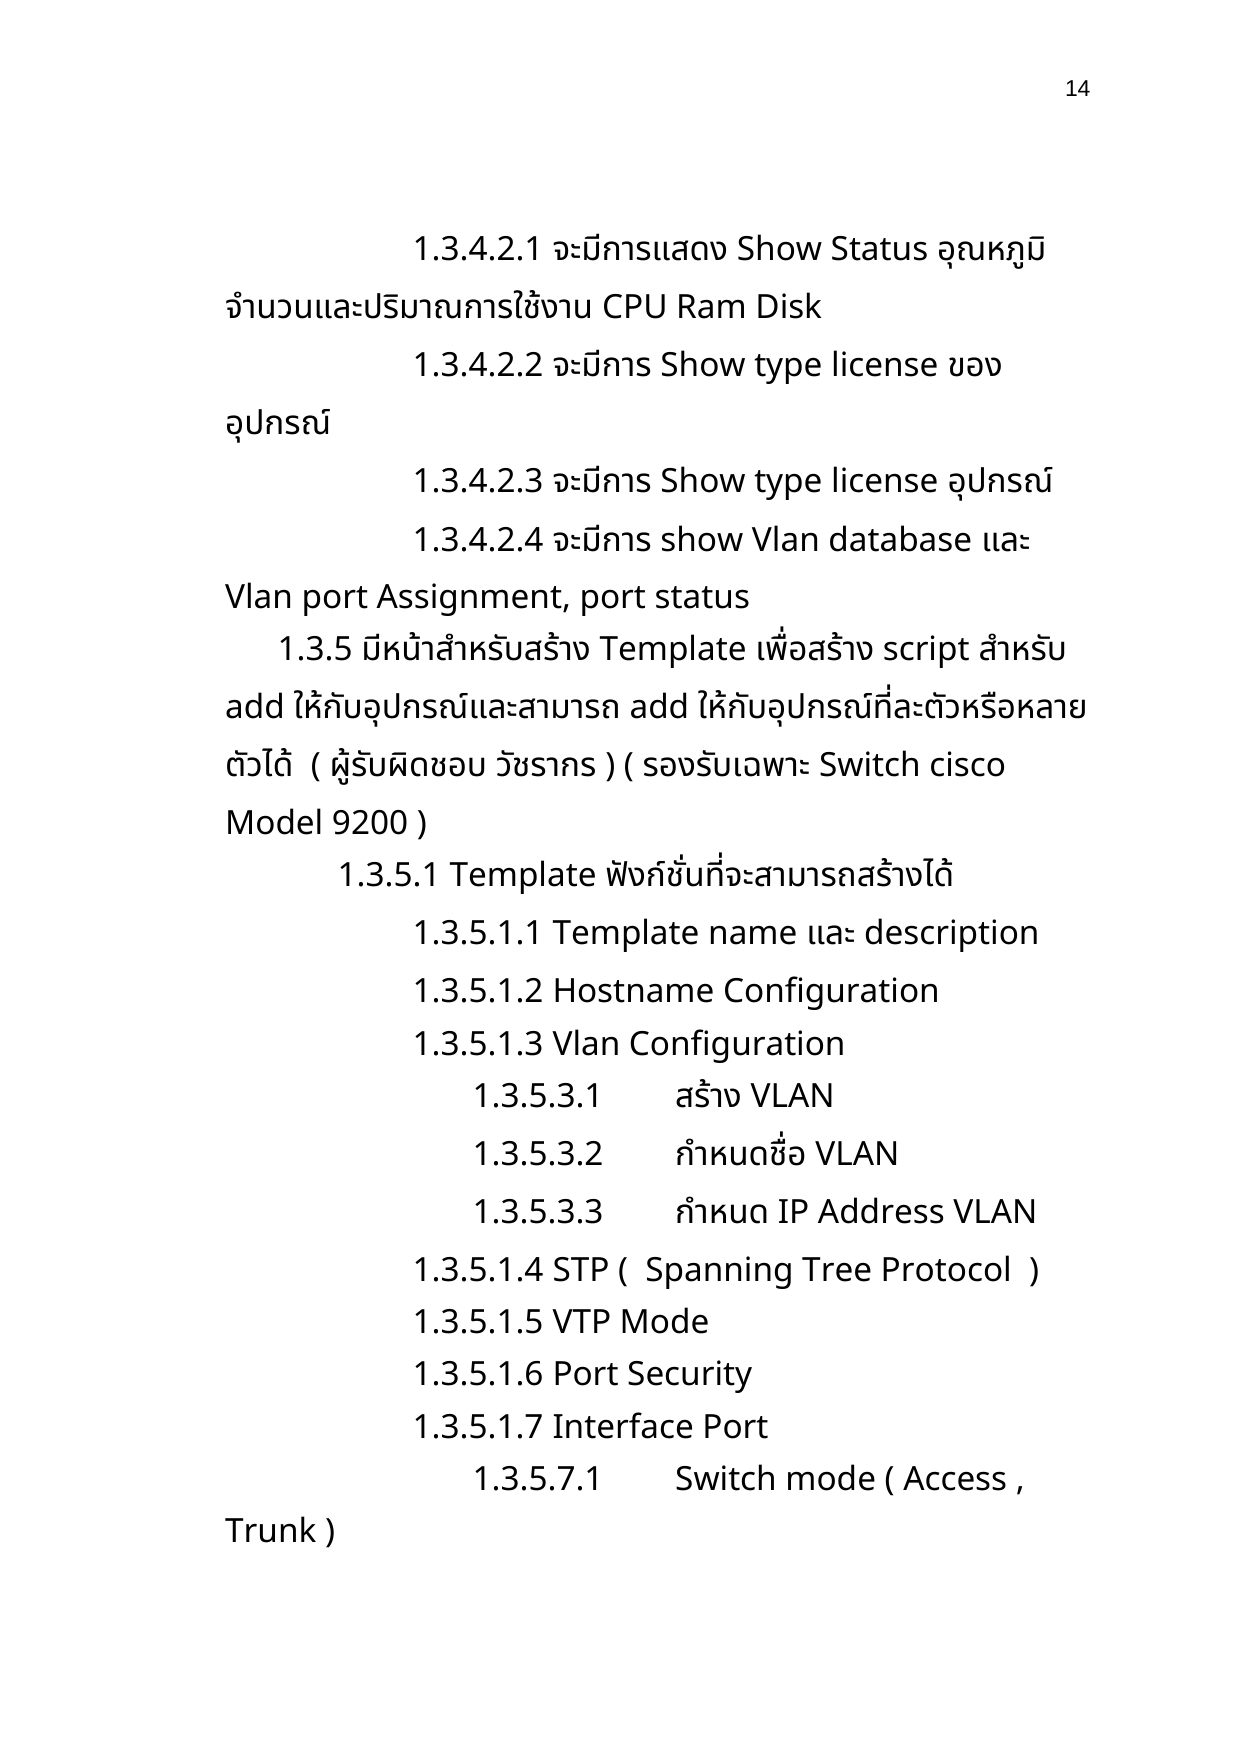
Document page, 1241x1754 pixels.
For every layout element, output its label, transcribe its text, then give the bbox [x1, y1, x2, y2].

subtitle VTP Mode [225, 1298, 1090, 1343]
subtitle จะมีการ Show type license ของอุปกรณ์ [225, 341, 1090, 450]
text สร้าง VLAN [225, 1071, 1090, 1122]
text กำหนดชื่อ VLAN [225, 1129, 1090, 1180]
subtitle Hostname Configuration [225, 967, 1090, 1012]
subtitle Vlan Configuration [225, 1019, 1090, 1065]
subtitle มีหน้าสำหรับสร้าง Template เพื่อสร้าง script สำหรับ add ให้กับอุปกรณ์และสามารถ add ให้กับอุปกรณ์ที่ละตัวหรือหลายตัวได้ ( ผู้รับผิดชอบ วัชรากร ) ( รองรับเฉพาะ Switch cisco Model 9200 ) [225, 625, 1090, 844]
subtitle Template ฟังก์ชั่นที่จะสามารถสร้างได้ [225, 851, 1090, 901]
subtitle Template name และ description [225, 909, 1090, 959]
subtitle จะมีการแสดง Show Status อุณหภูมิ จำนวนและปริมาณการใช้งาน CPU Ram Disk [225, 225, 1090, 334]
subtitle Port Security [225, 1350, 1090, 1396]
subtitle จะมีการ show Vlan database และ Vlan port Assignment, port status [225, 515, 1090, 618]
subtitle Interface Port [225, 1402, 1090, 1448]
text Switch mode ( Access , Trunk ) [225, 1454, 1090, 1552]
subtitle STP ( Spanning Tree Protocol ) [225, 1246, 1090, 1291]
subtitle จะมีการ Show type license อุปกรณ์ [225, 457, 1090, 508]
text กำหนด IP Address VLAN [225, 1188, 1090, 1238]
